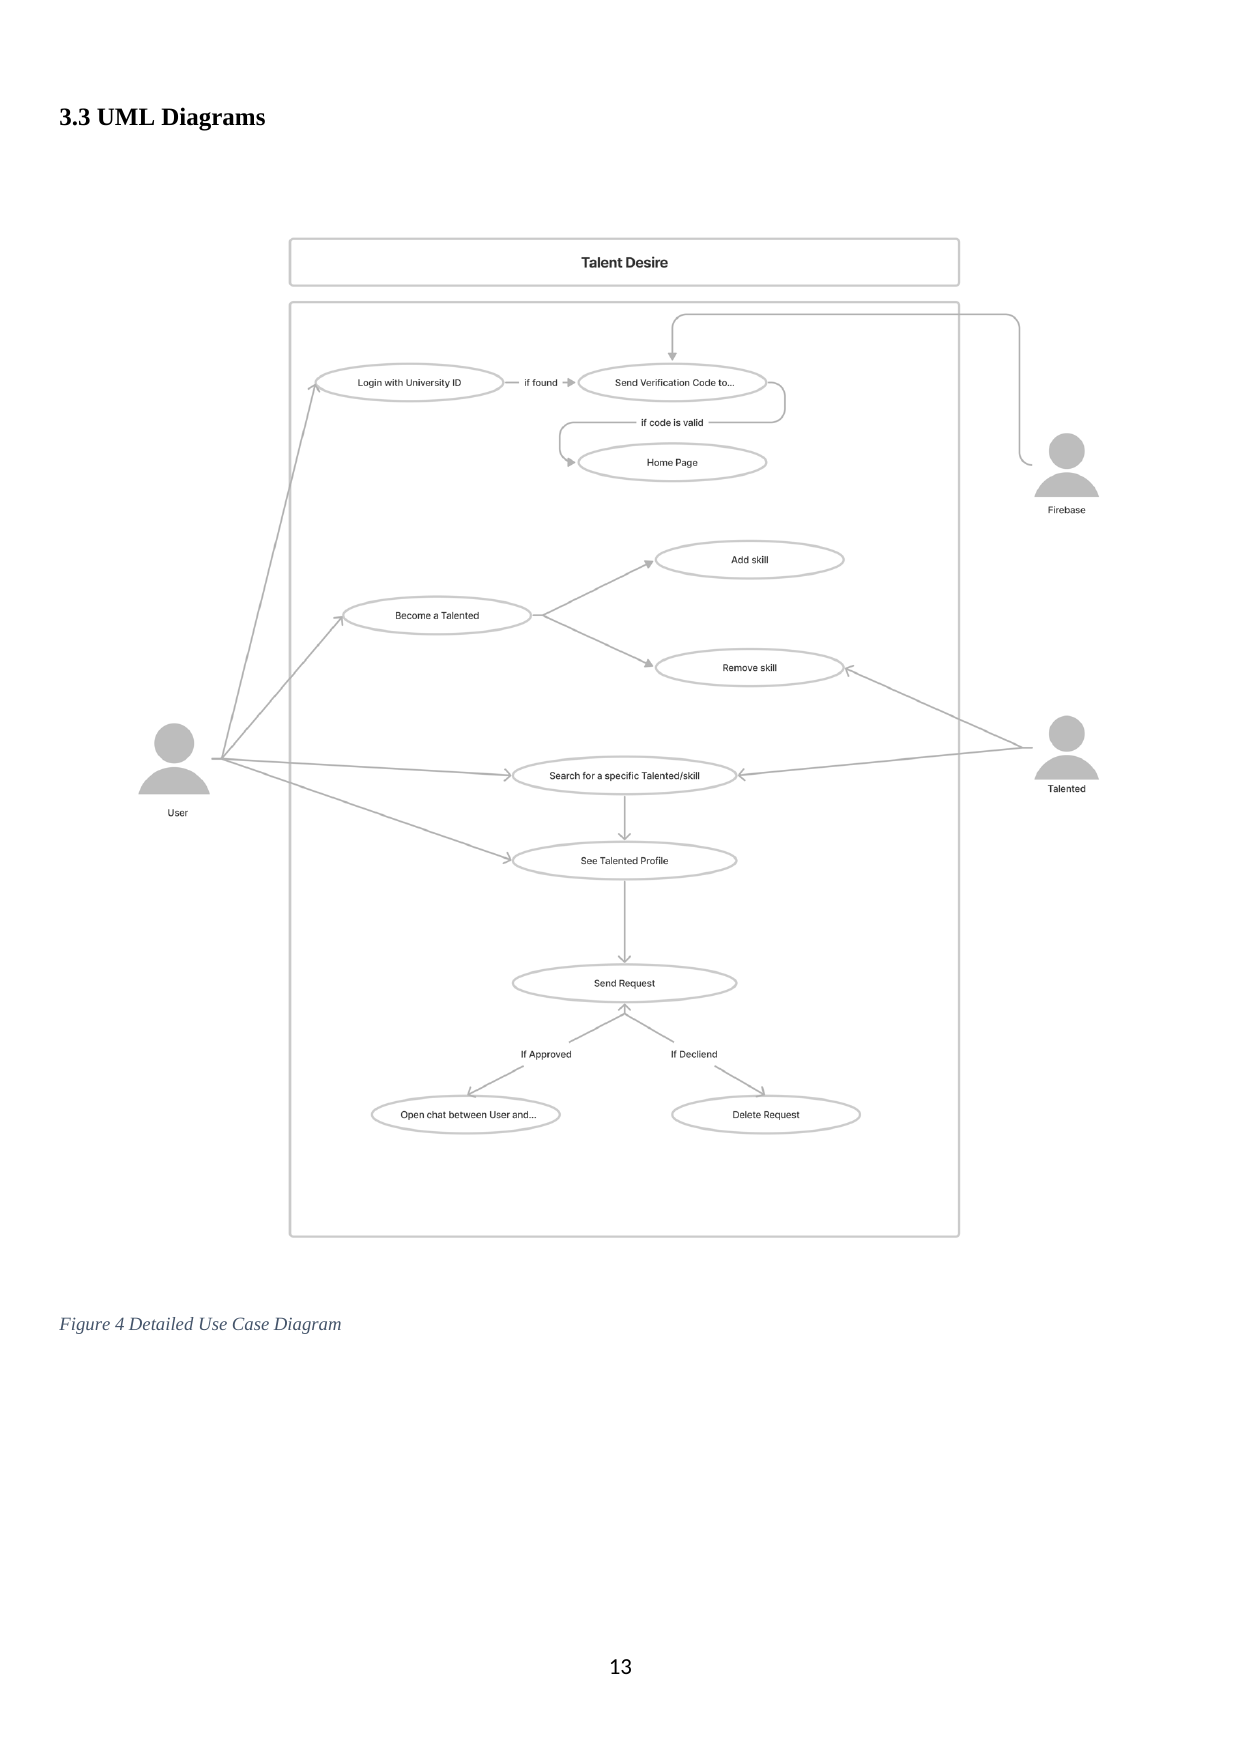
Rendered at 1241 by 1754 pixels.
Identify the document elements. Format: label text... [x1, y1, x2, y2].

subtitle 3.3 UML Diagrams [59, 102, 1181, 131]
picture [59, 162, 1181, 1313]
